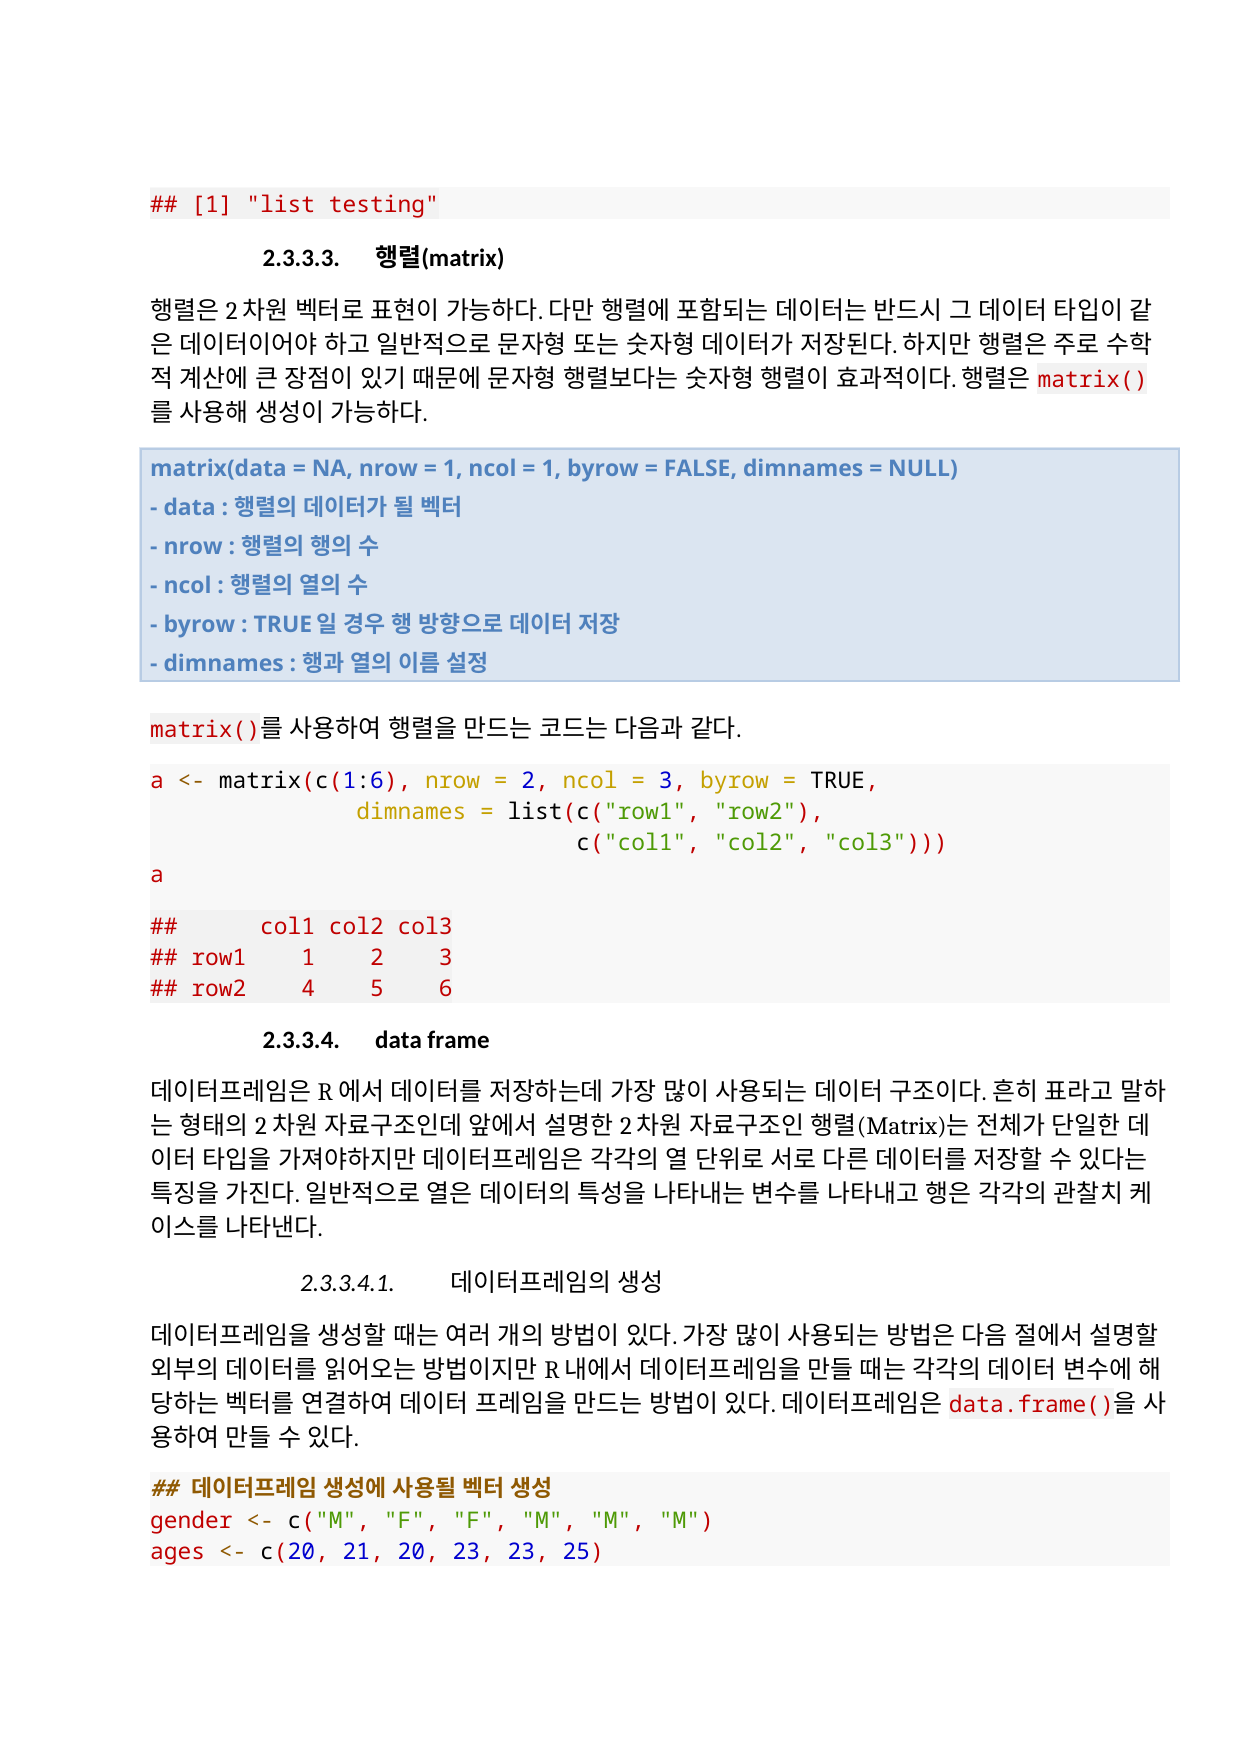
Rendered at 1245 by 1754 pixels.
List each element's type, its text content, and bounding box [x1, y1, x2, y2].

text 데이터프레임은 R에서 데이터를 저장하는데 가장 많이 사용되는 데이터 구조이다. 흔히 표라고 말하는 형태의 2차원 자료구조인데 앞에서 설명한 2차원 자료구조인 행렬(Matrix)는 전체가 단일한 데이터 타입을 가져야하지만 데이터프레임은 각각의 열 단위로 서로 다른 데이터를 저장할 수 있다는 특징을 가진다. 일반적으로 열은 데이터의 특성을 나타내는 변수를 나타내고 행은 각각의 관찰치 케이스를 나타낸다. [150, 1073, 1170, 1244]
subtitle 행렬(matrix) [262, 239, 1170, 274]
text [150, 1472, 1170, 1566]
subtitle data frame [262, 1024, 1170, 1055]
text ## [1] "list testing" [150, 187, 1170, 219]
subtitle 데이터프레임의 생성 [300, 1264, 1170, 1299]
text matrix(data = NA, nrow = 1, ncol = 1, byrow = FALSE, dimnames = NULL) - data : 행렬의 데이터가 될 벡터 - nrow : 행렬의 행의 수 - ncol : 행렬의 열의 수 - byrow : TRUE일 경우 행 방향으로 데이터 저장 - dimnames : 행과 열의 이름 설정 [142, 450, 1178, 680]
text matrix()를 사용하여 행렬을 만드는 코드는 다음과 같다. [150, 711, 1170, 745]
text ## col1 col2 col3 ## row1 1 2 3 ## row2 4 5 6 [150, 909, 1170, 1003]
text 행렬은 2차원 벡터로 표현이 가능하다. 다만 행렬에 포함되는 데이터는 반드시 그 데이터 타입이 같은 데이터이어야 하고 일반적으로 문자형 또는 숫자형 데이터가 저장된다. 하지만 행렬은 주로 수학적 계산에 큰 장점이 있기 때문에 문자형 행렬보다는 숫자형 행렬이 효과적이다. 행렬은 matrix()를 사용해 생성이 가능하다. [150, 292, 1170, 429]
text a <- matrix(c(1:6), nrow = 2, ncol = 3, byrow = TRUE, dimnames = list(c("row1", "row2"), c("col1", "col2", "col3"))) a [150, 764, 1170, 889]
text 데이터프레임을 생성할 때는 여러 개의 방법이 있다. 가장 많이 사용되는 방법은 다음 절에서 설명할 외부의 데이터를 읽어오는 방법이지만 R내에서 데이터프레임을 만들 때는 각각의 데이터 변수에 해당하는 벡터를 연결하여 데이터 프레임을 만드는 방법이 있다. 데이터프레임은 data.frame()을 사용하여 만들 수 있다. [150, 1317, 1170, 1454]
